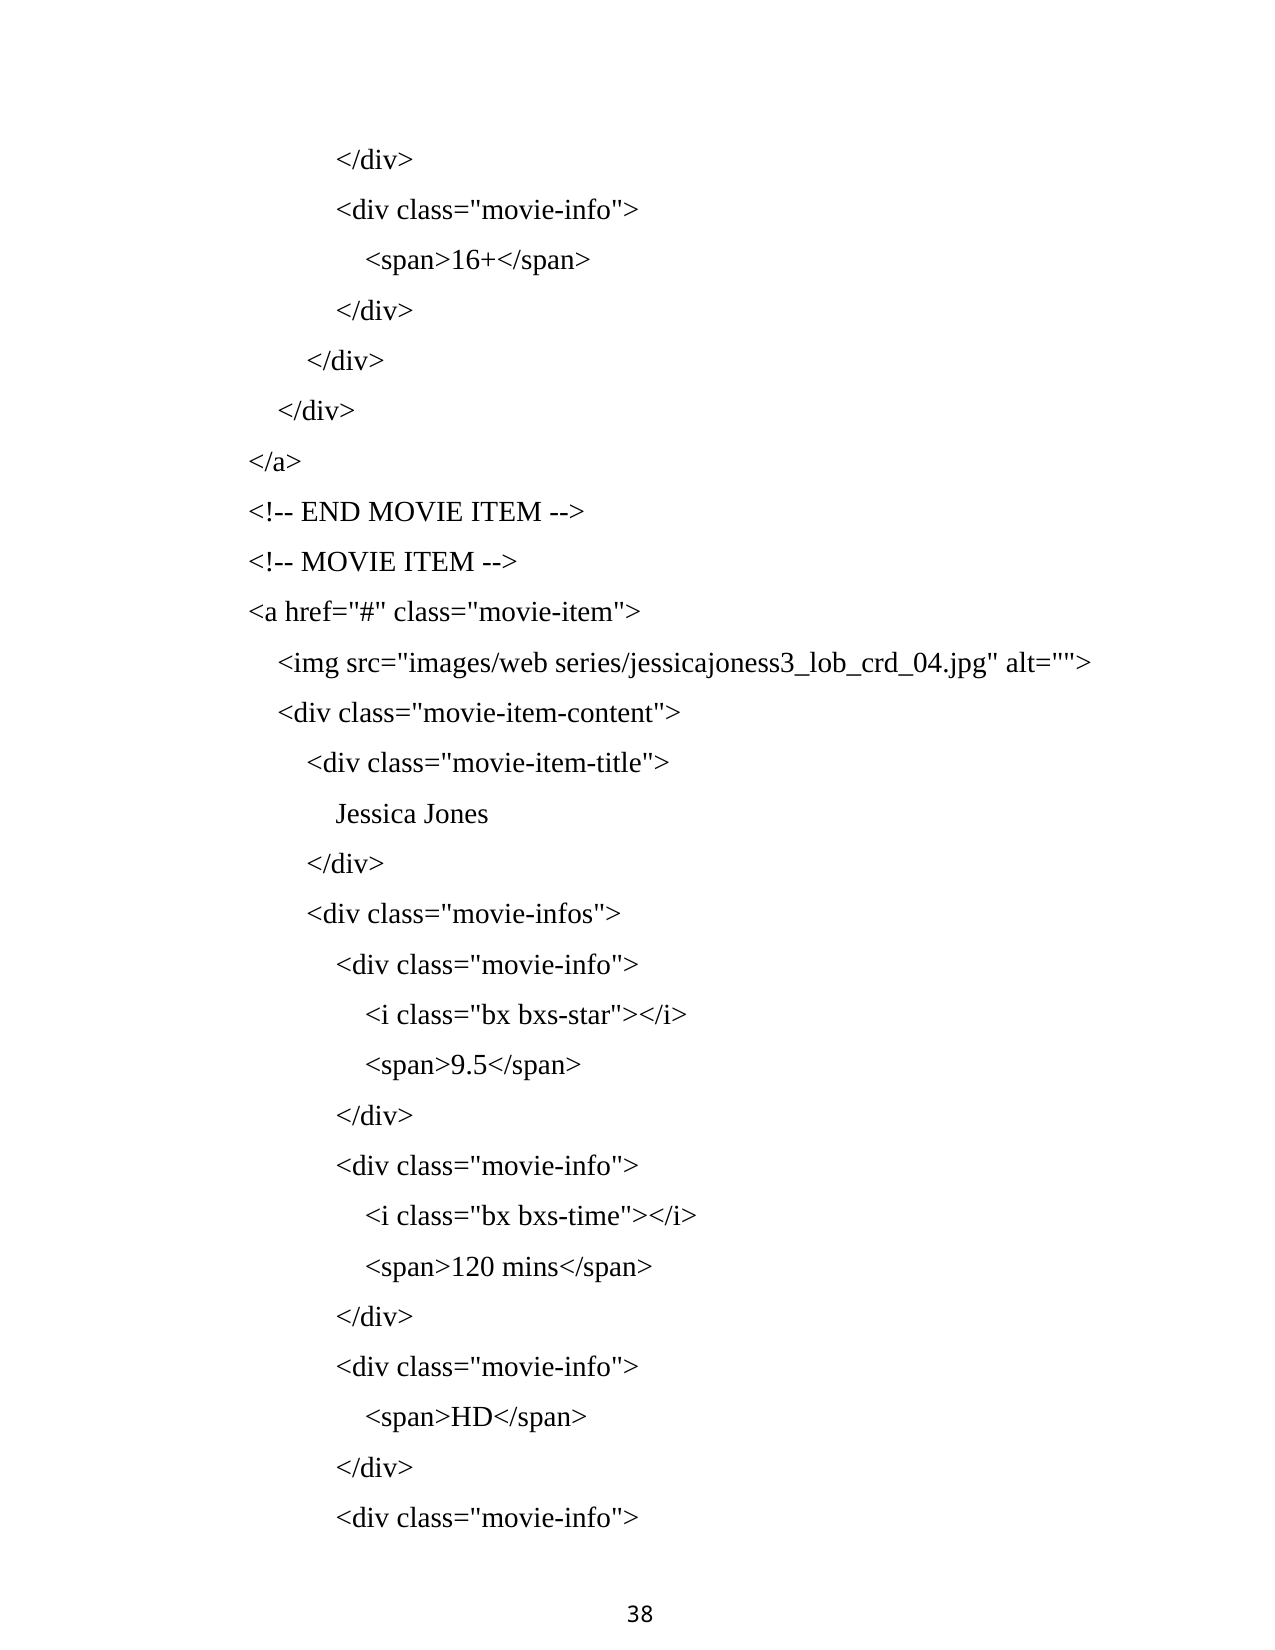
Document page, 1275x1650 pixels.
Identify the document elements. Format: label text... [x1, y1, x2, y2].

text </div> [131, 846, 1238, 880]
text <div class="movie-info"> [131, 947, 1238, 980]
text </div> [131, 1450, 1238, 1483]
text <div class="movie-item-title"> [131, 746, 1238, 779]
text Jessica Jones [131, 796, 1238, 829]
text </div> [131, 293, 1238, 326]
text <div class="movie-info"> [131, 1349, 1238, 1383]
text <div class="movie-info"> [131, 1500, 1238, 1534]
text <!-- END MOVIE ITEM --> [131, 494, 1238, 527]
text <span>16+</span> [131, 242, 1238, 276]
text <span>120 mins</span> [131, 1249, 1238, 1282]
text </div> [131, 1299, 1238, 1332]
text </div> [131, 142, 1238, 175]
text <a href="#" class="movie-item"> [131, 594, 1238, 628]
text <div class="movie-info"> [131, 192, 1238, 226]
text </div> [131, 1098, 1238, 1131]
text </div> [131, 393, 1238, 427]
text <i class="bx bxs-time"></i> [131, 1198, 1238, 1232]
text <!-- MOVIE ITEM --> [131, 544, 1238, 578]
text <i class="bx bxs-star"></i> [131, 997, 1238, 1031]
text </div> [131, 343, 1238, 377]
text <span>9.5</span> [131, 1047, 1238, 1081]
text <span>HD</span> [131, 1399, 1238, 1433]
text <img src="images/web series/jessicajoness3_lob_crd_04.jpg" alt=""> [131, 645, 1238, 678]
text <div class="movie-info"> [131, 1148, 1238, 1182]
text <div class="movie-infos"> [131, 896, 1238, 930]
text <div class="movie-item-content"> [131, 695, 1238, 729]
text </a> [131, 444, 1238, 477]
